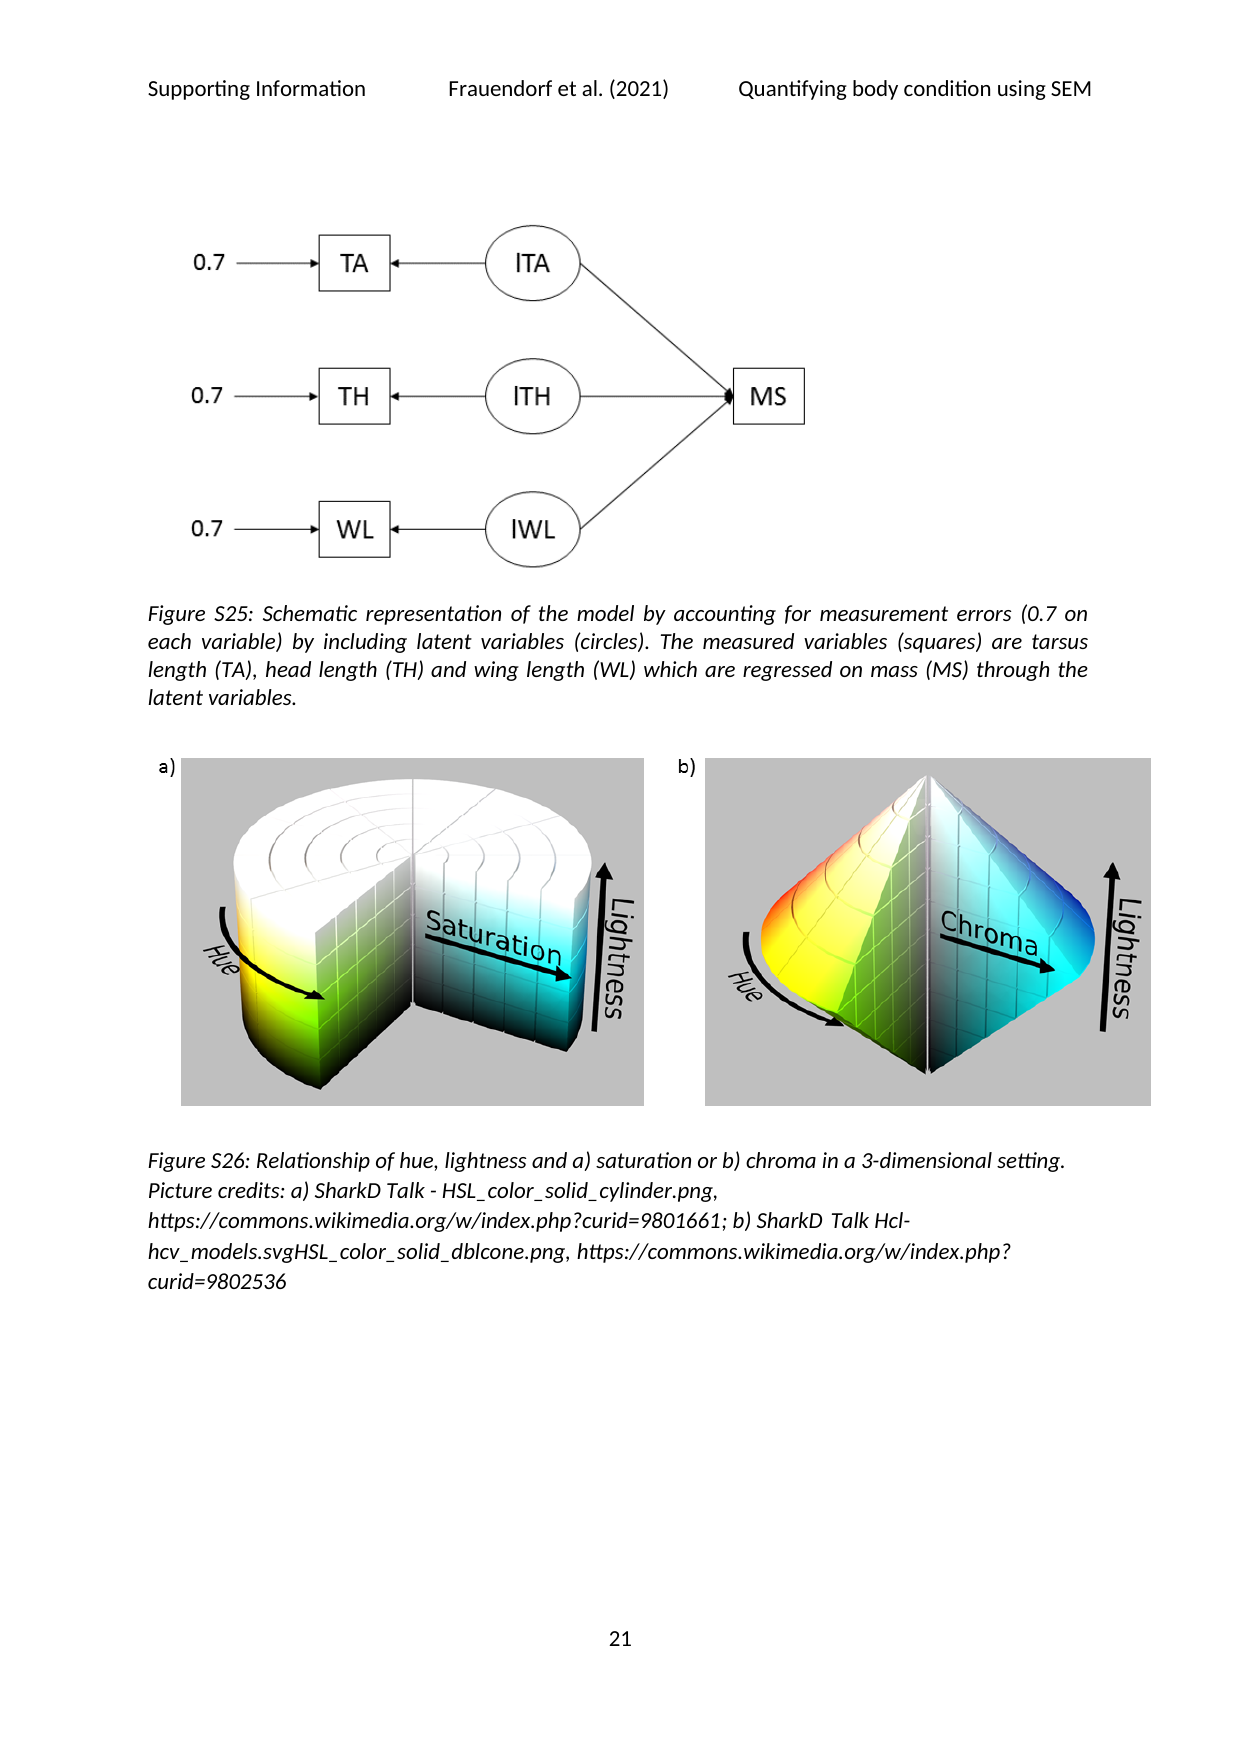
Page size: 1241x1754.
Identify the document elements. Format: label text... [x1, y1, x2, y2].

text Figure S26: Relationship of hue, lightness and a) saturation or b) chroma in a 3-dimensional setting. Picture credits: a) SharkD Talk - HSL_color_solid_cylinder.png, https://commons.wikimedia.org/w/index.php?curid=9801661; b) SharkD Talk Hcl-hcv_models.svgHSL_color_solid_dblcone.png, https://commons.wikimedia.org/w/index.php?curid=9802536 [148, 1146, 1093, 1295]
picture [147, 732, 1183, 1128]
text Figure S25: Schematic representation of the model by accounting for measurement errors (0.7 on each variable) by including latent variables (circles). The measured variables (squares) are tarsus length (TA), head length (TH) and wing length (WL) which are regressed on mass (MS) through the latent variables. [148, 599, 1093, 711]
picture [147, 196, 837, 581]
